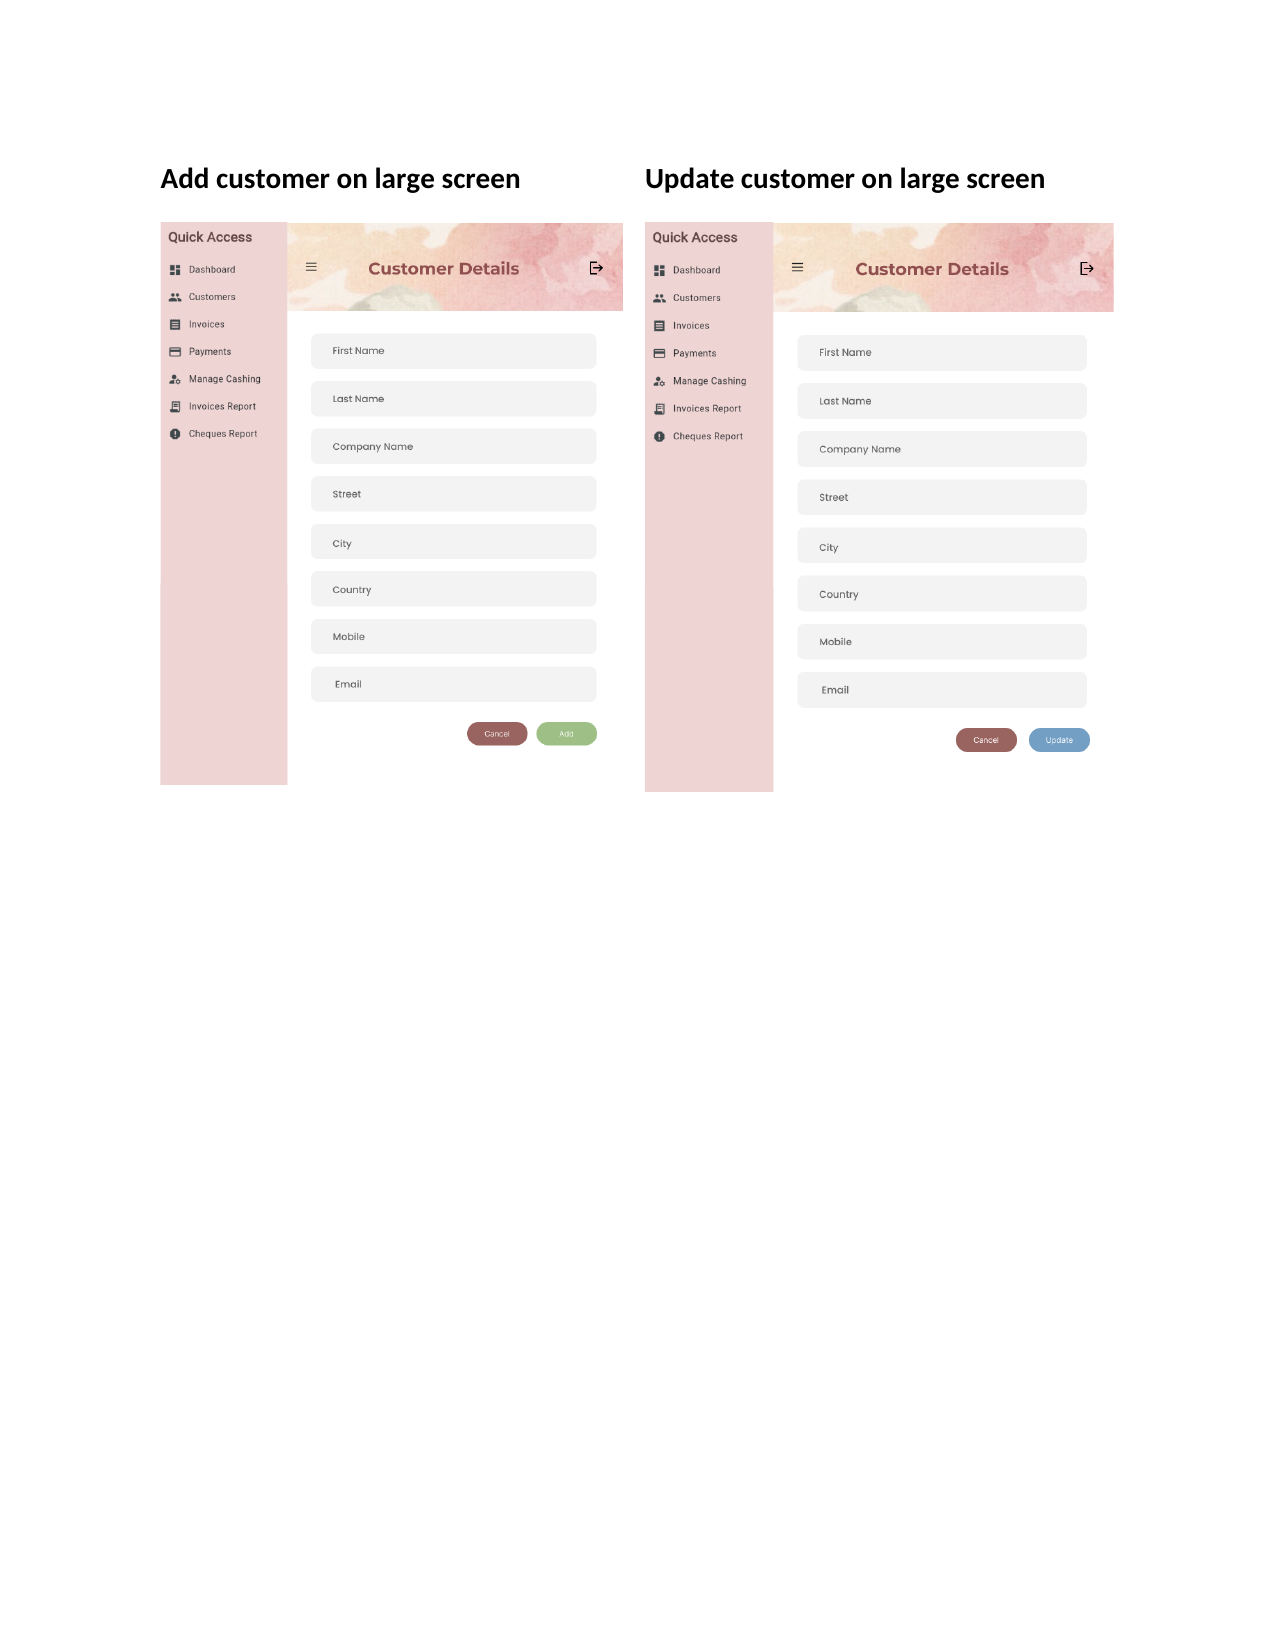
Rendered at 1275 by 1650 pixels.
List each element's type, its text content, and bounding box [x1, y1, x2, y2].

picture [644, 222, 1114, 792]
table_cell Update customer on large screen [634, 150, 1125, 827]
picture [160, 222, 623, 785]
table_cell Add customer on large screen [150, 150, 634, 827]
